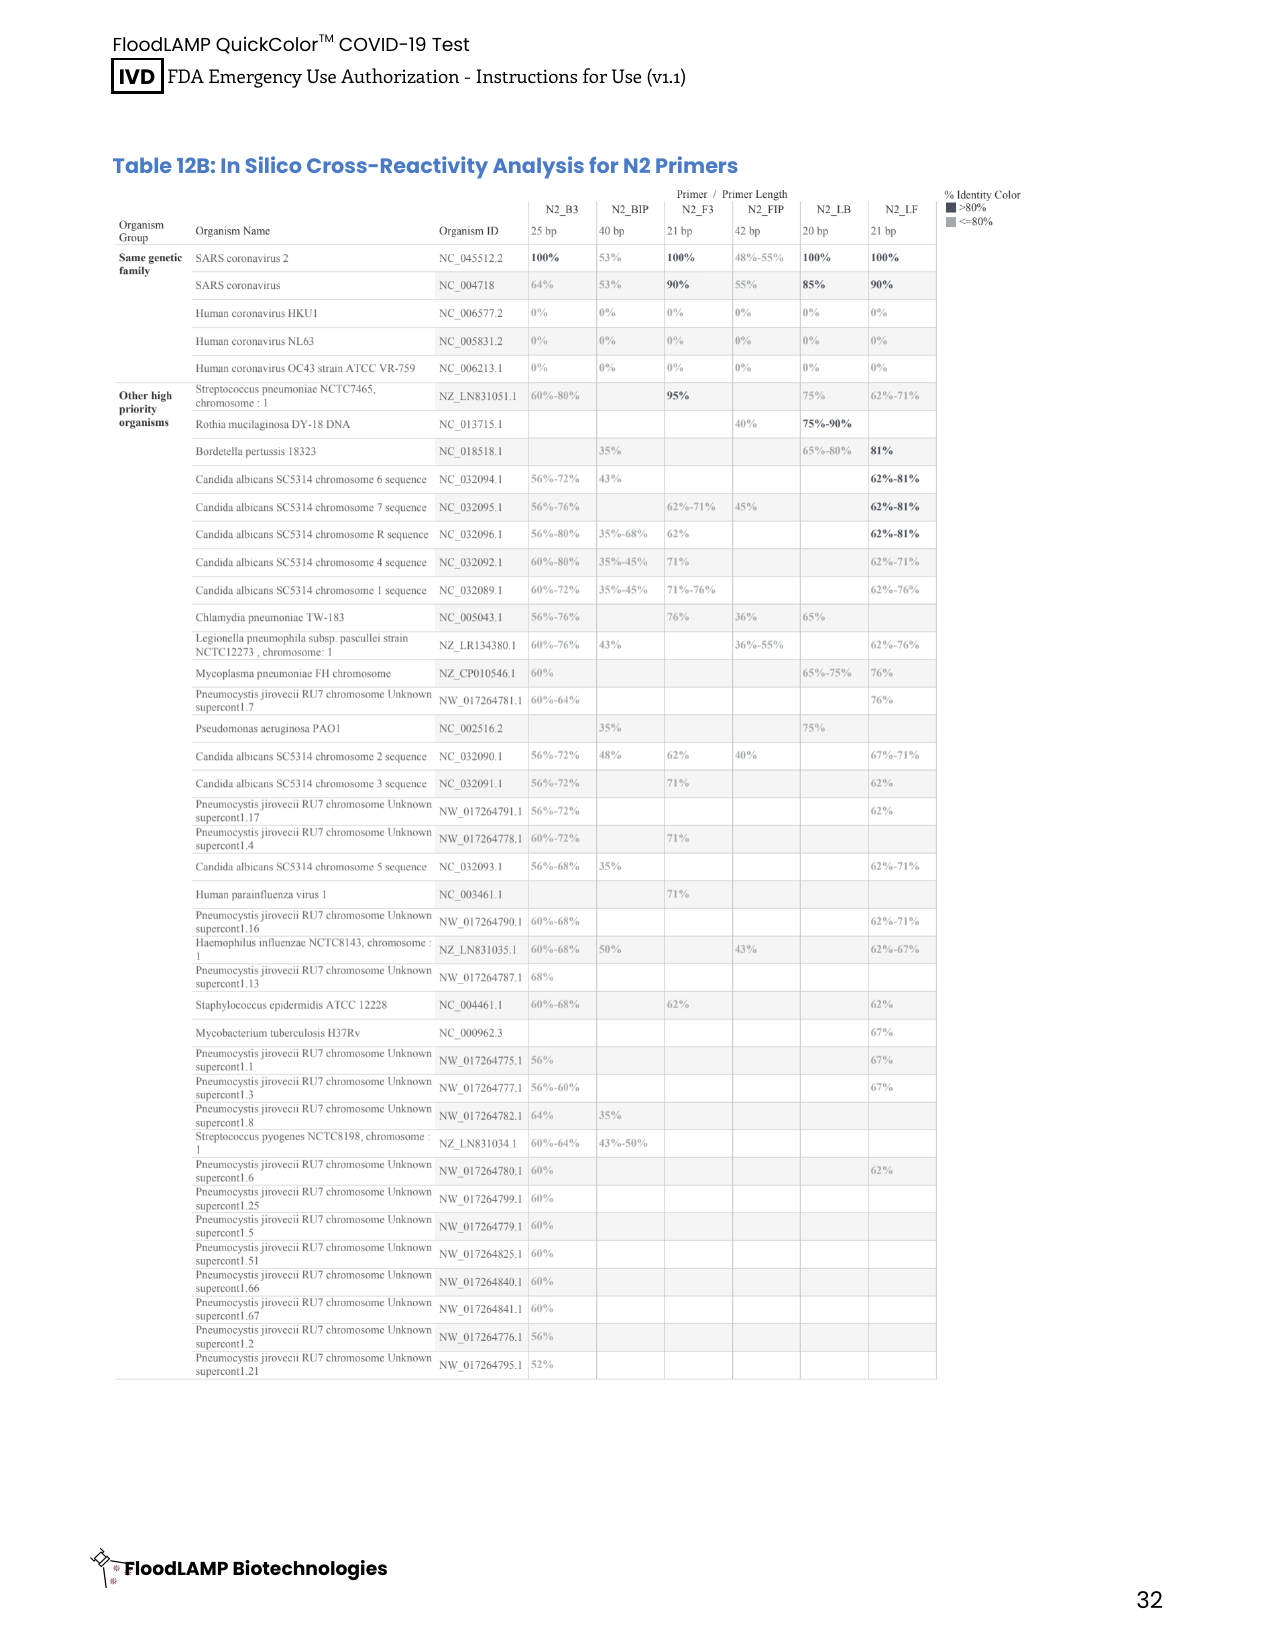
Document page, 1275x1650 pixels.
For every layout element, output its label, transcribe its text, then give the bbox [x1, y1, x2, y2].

subtitle Table 12B: In Silico Cross-Reactivity Analysis for N2 Primers [112, 150, 1162, 181]
picture [86, 1545, 137, 1588]
picture [112, 186, 1024, 1383]
